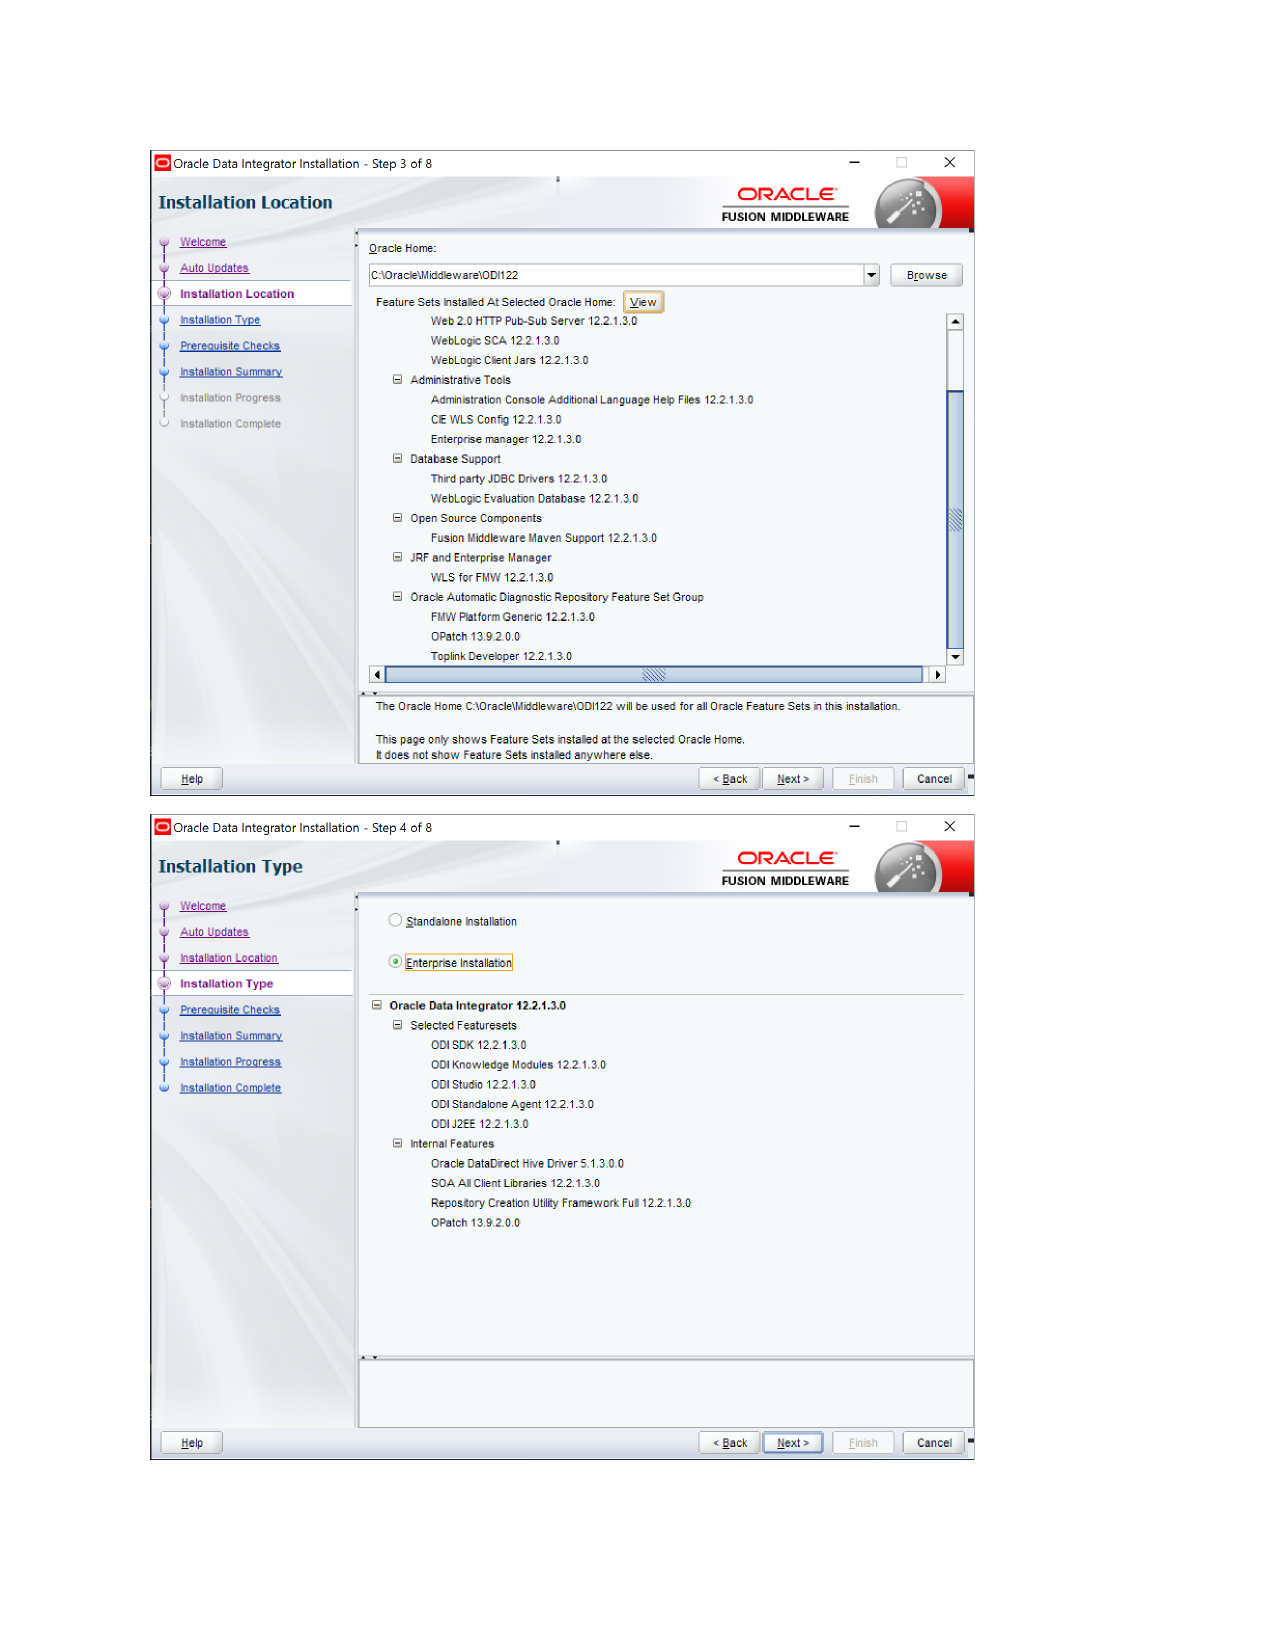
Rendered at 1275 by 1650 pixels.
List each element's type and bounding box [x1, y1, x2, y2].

picture [150, 814, 975, 1460]
picture [150, 150, 975, 796]
